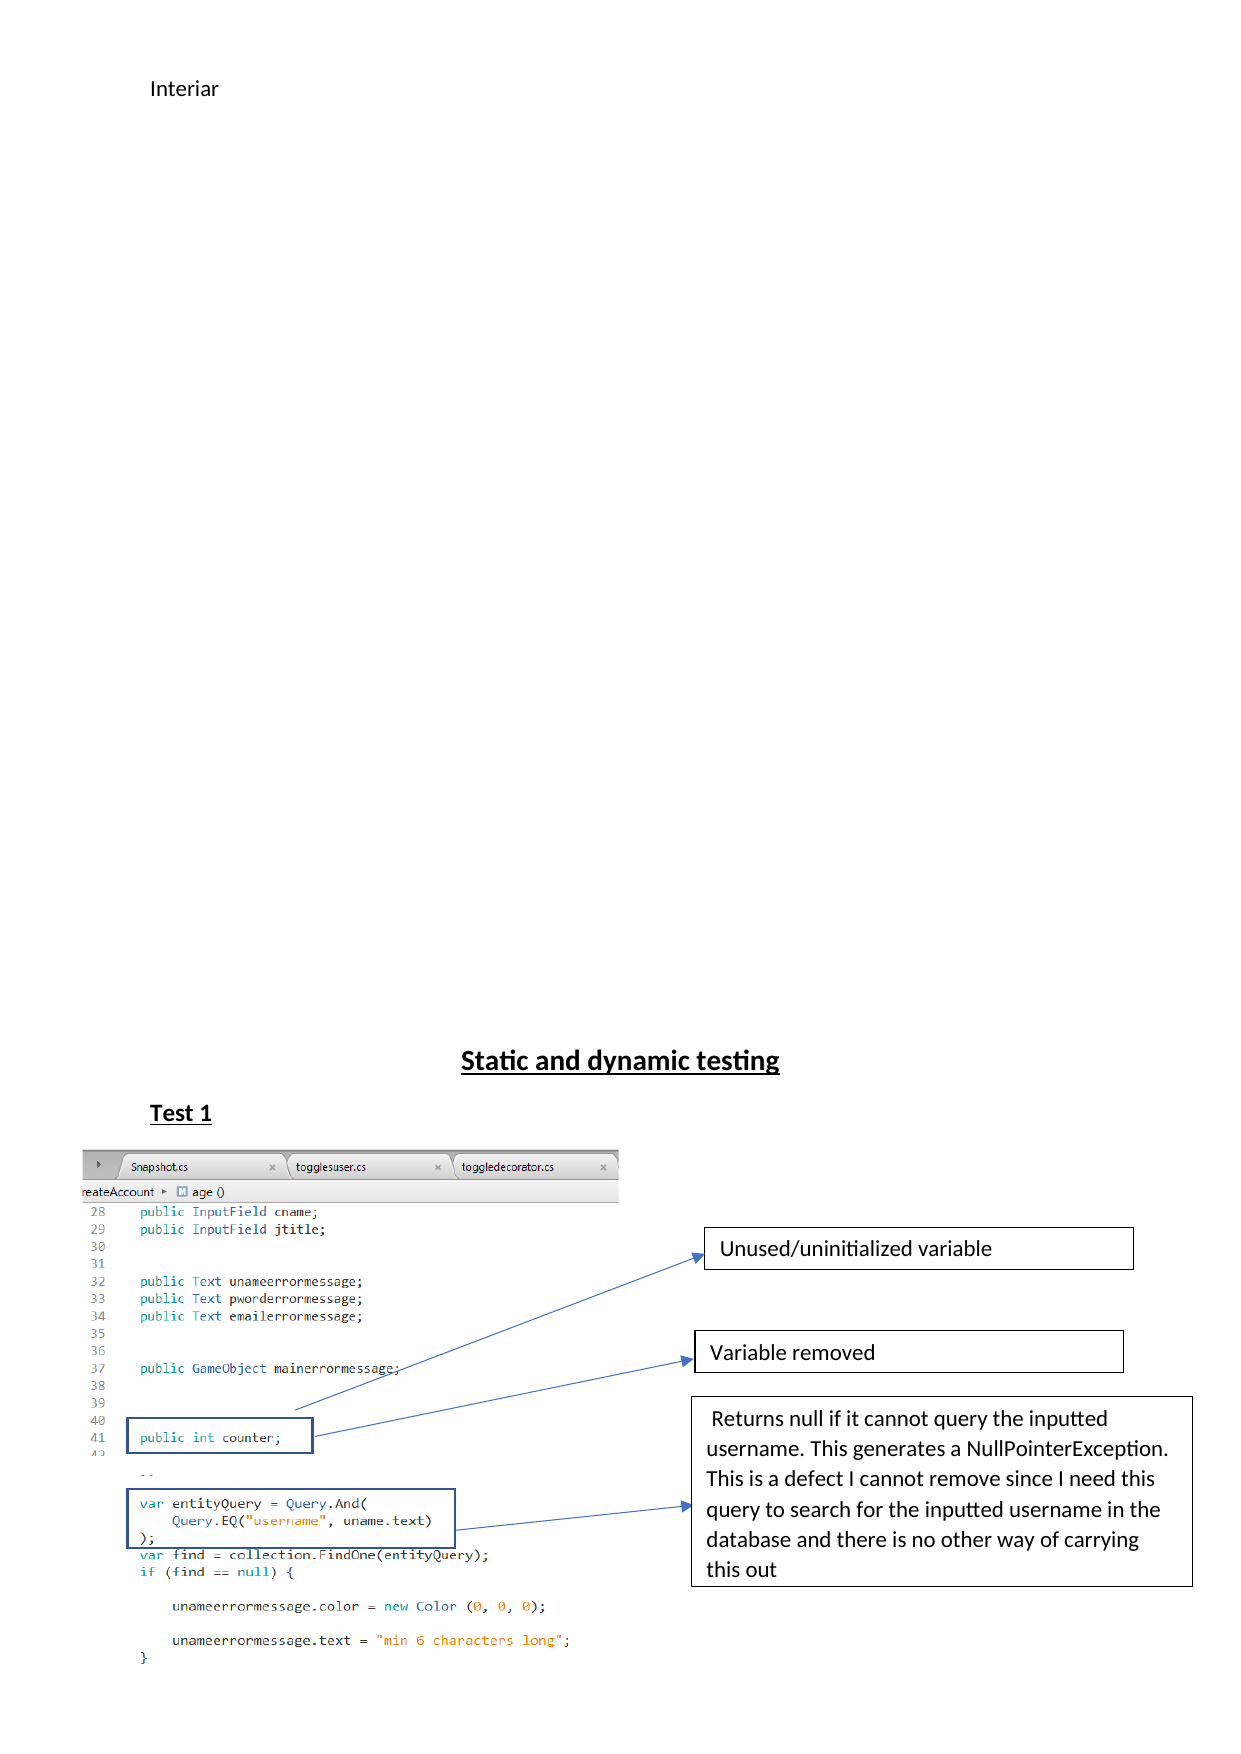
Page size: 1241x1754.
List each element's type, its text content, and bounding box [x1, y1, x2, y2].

picture [82, 1149, 619, 1456]
text Test 1 [150, 1098, 1090, 1128]
picture [95, 1475, 606, 1667]
picture [129, 1419, 311, 1452]
text Static and dynamic testing [150, 1042, 1090, 1078]
picture [129, 1490, 454, 1547]
